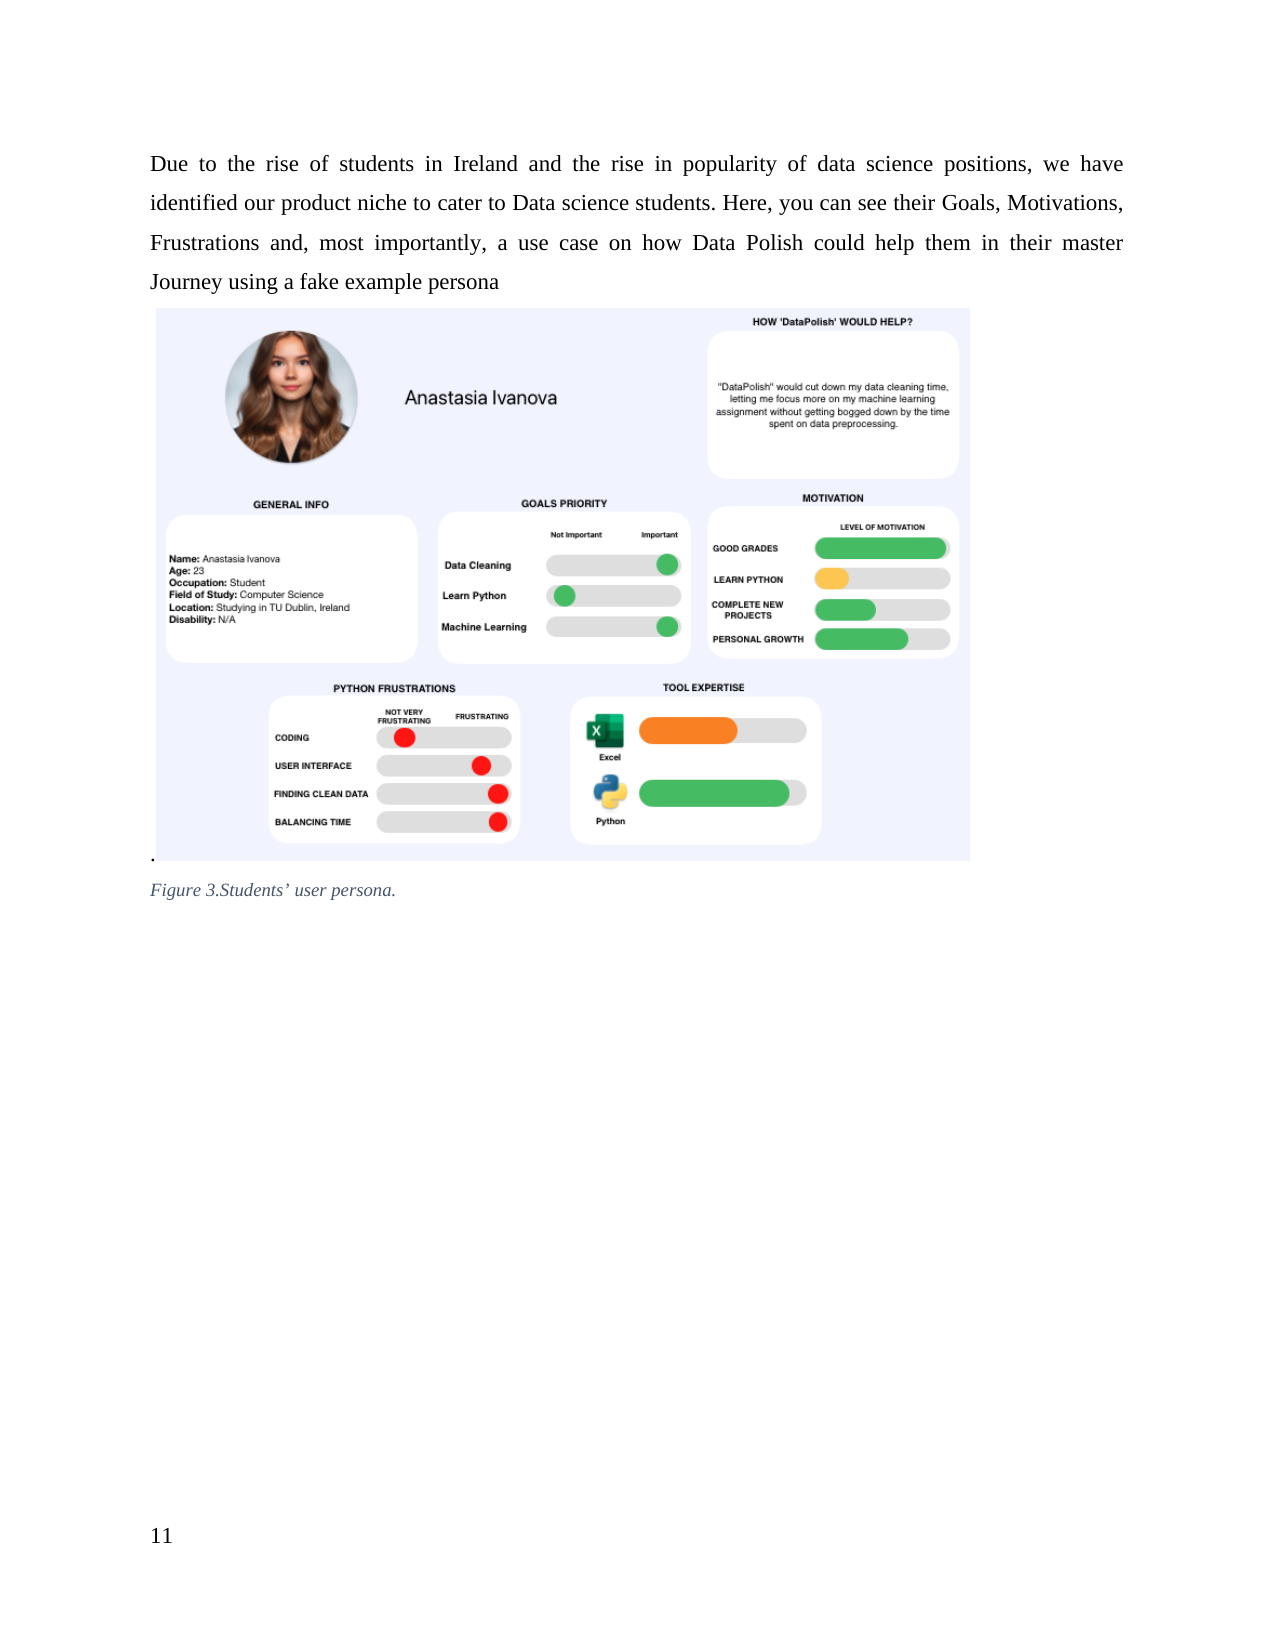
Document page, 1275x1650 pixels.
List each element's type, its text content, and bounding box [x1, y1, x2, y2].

picture [155, 307, 970, 861]
text Figure 3.Students’ user persona. [150, 879, 1125, 901]
text Due to the rise of students in Ireland and the rise in popularity of data science positions, we have identified our product niche to cater to Data science students. Here, you can see their Goals, Motivations, Frustrations and, most importantly, a use case on how Data Polish could help them in their master Journey using a fake example persona [150, 150, 1125, 295]
